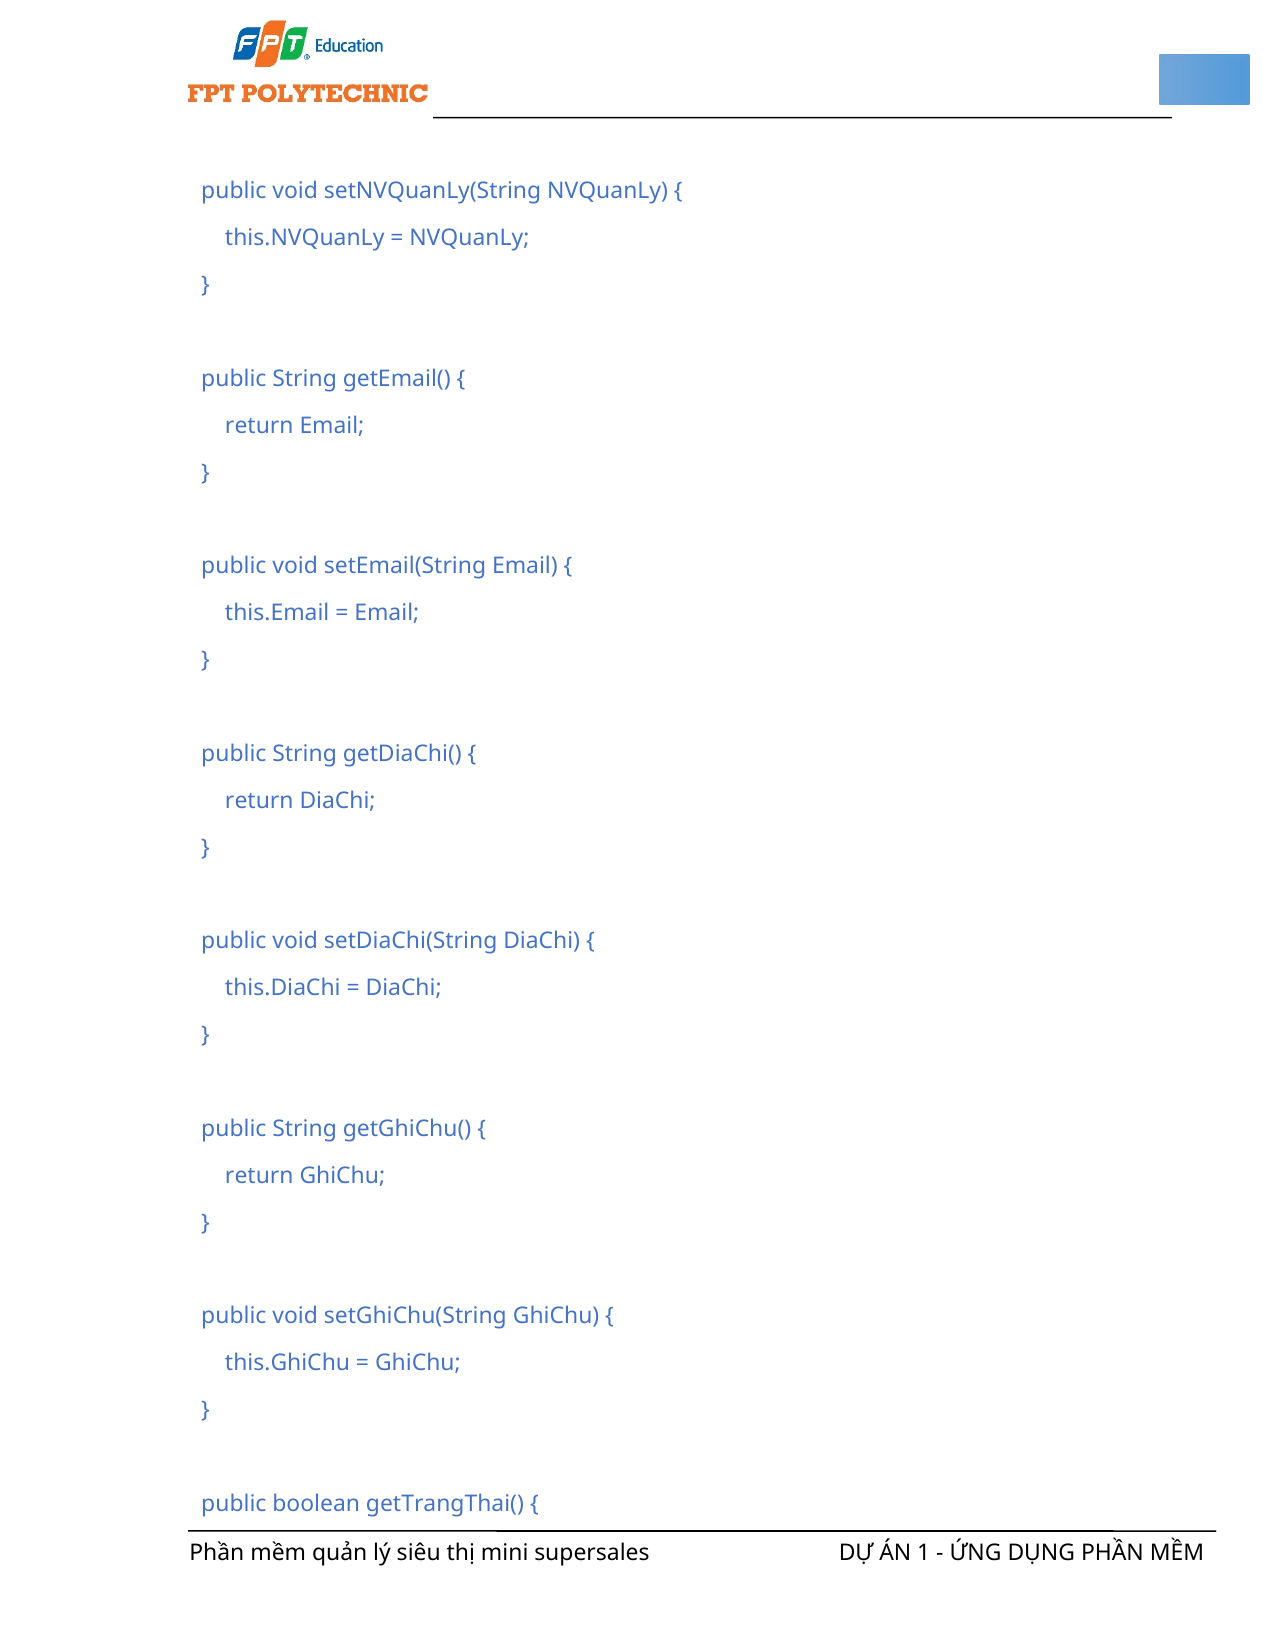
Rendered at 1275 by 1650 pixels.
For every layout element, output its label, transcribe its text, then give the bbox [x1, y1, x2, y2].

text this.NVQuanLy = NVQuanLy; [177, 221, 1216, 252]
text } [177, 456, 1216, 487]
text } [177, 1206, 1216, 1237]
text public String getDiaChi() { [177, 737, 1216, 768]
picture [179, 8, 433, 118]
text public void setGhiChu(String GhiChu) { [177, 1299, 1216, 1331]
text public void setDiaChi(String DiaChi) { [177, 924, 1216, 956]
text public void setNVQuanLy(String NVQuanLy) { [177, 174, 1216, 206]
text this.GhiChu = GhiChu; [177, 1346, 1216, 1377]
text public String getEmail() { [177, 362, 1216, 393]
text return GhiChu; [177, 1159, 1216, 1190]
text } [177, 1018, 1216, 1049]
text public void setEmail(String Email) { [177, 549, 1216, 581]
text this.Email = Email; [177, 596, 1216, 627]
text public boolean getTrangThai() { [177, 1487, 1216, 1518]
text return Email; [177, 409, 1216, 440]
text } [177, 1393, 1216, 1424]
text this.DiaChi = DiaChi; [177, 971, 1216, 1002]
text return DiaChi; [177, 784, 1216, 815]
text } [177, 643, 1216, 674]
text public String getGhiChu() { [177, 1112, 1216, 1143]
text } [177, 268, 1216, 299]
text } [177, 831, 1216, 862]
